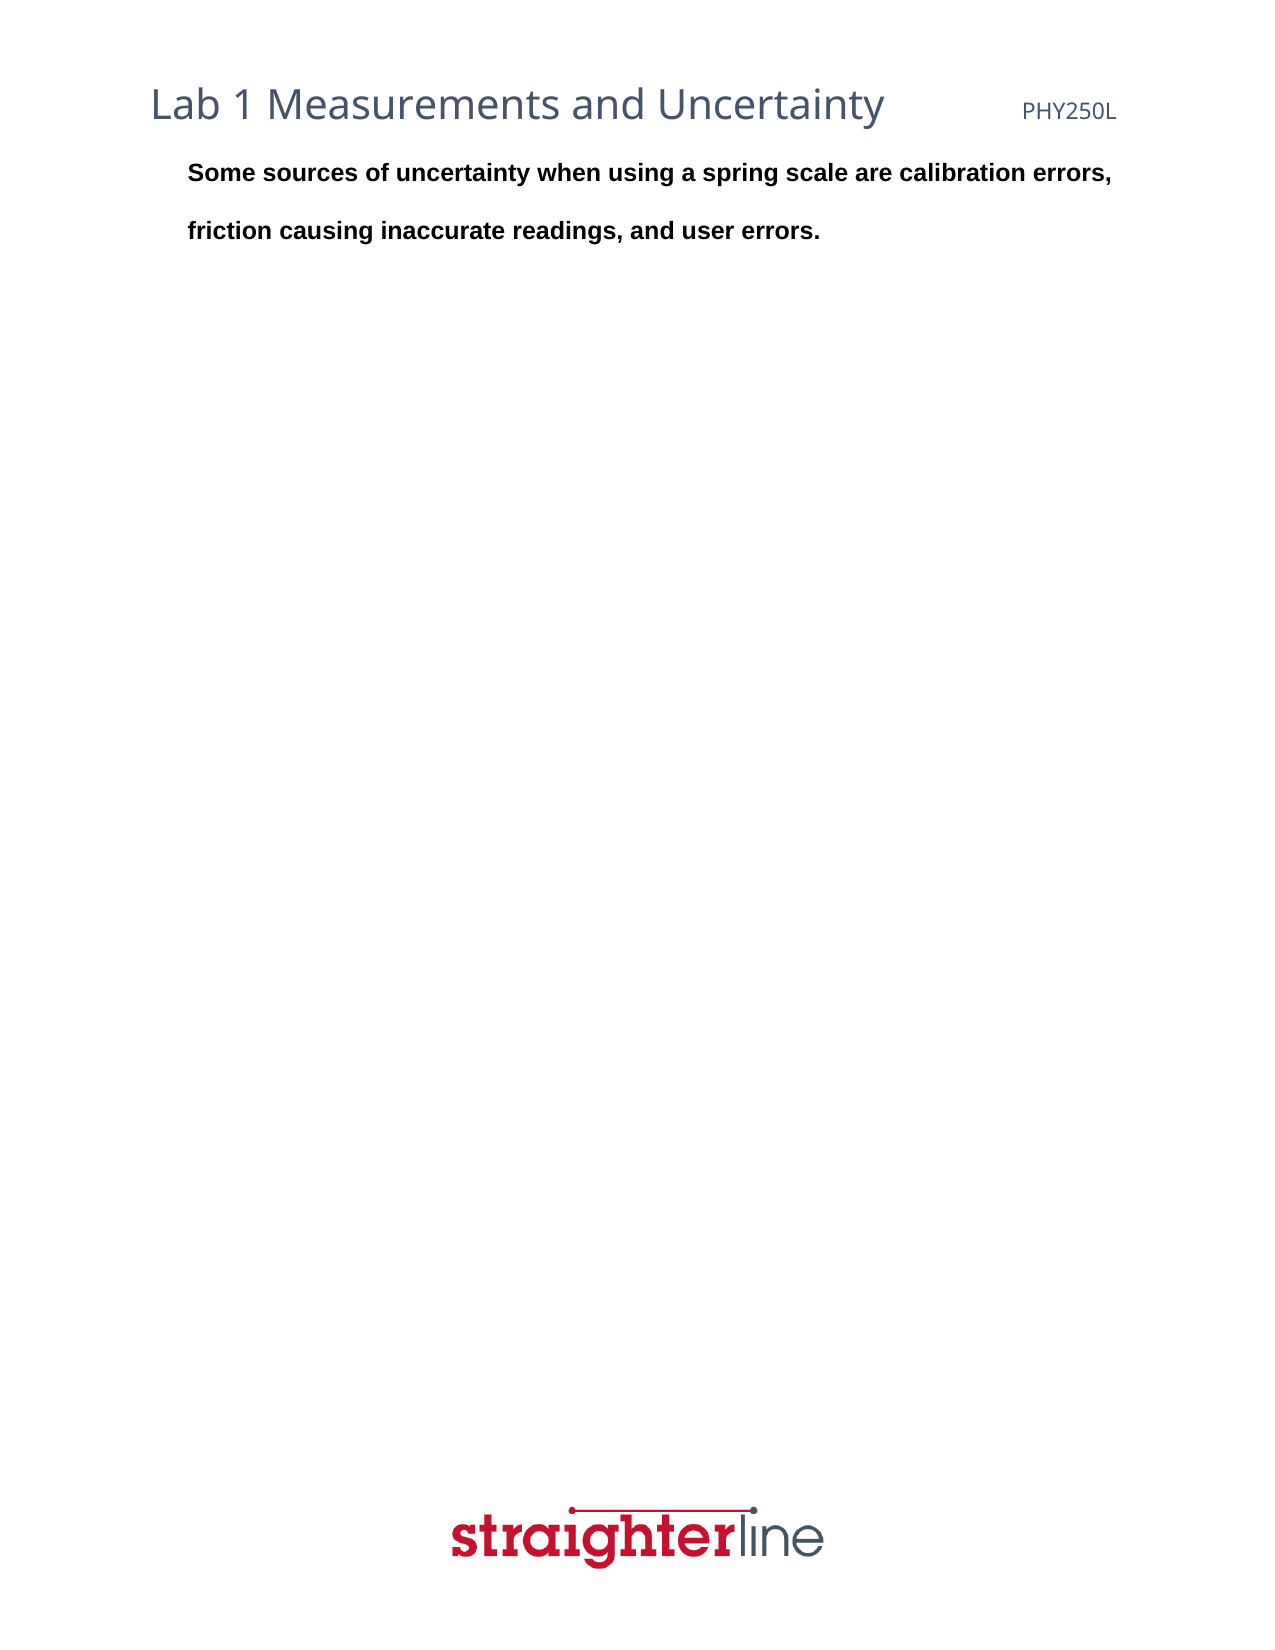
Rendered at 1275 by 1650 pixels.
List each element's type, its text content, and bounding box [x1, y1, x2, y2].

list What are sources of uncertainty when using a spring scale? [150, 158, 1125, 244]
picture [445, 1501, 830, 1575]
